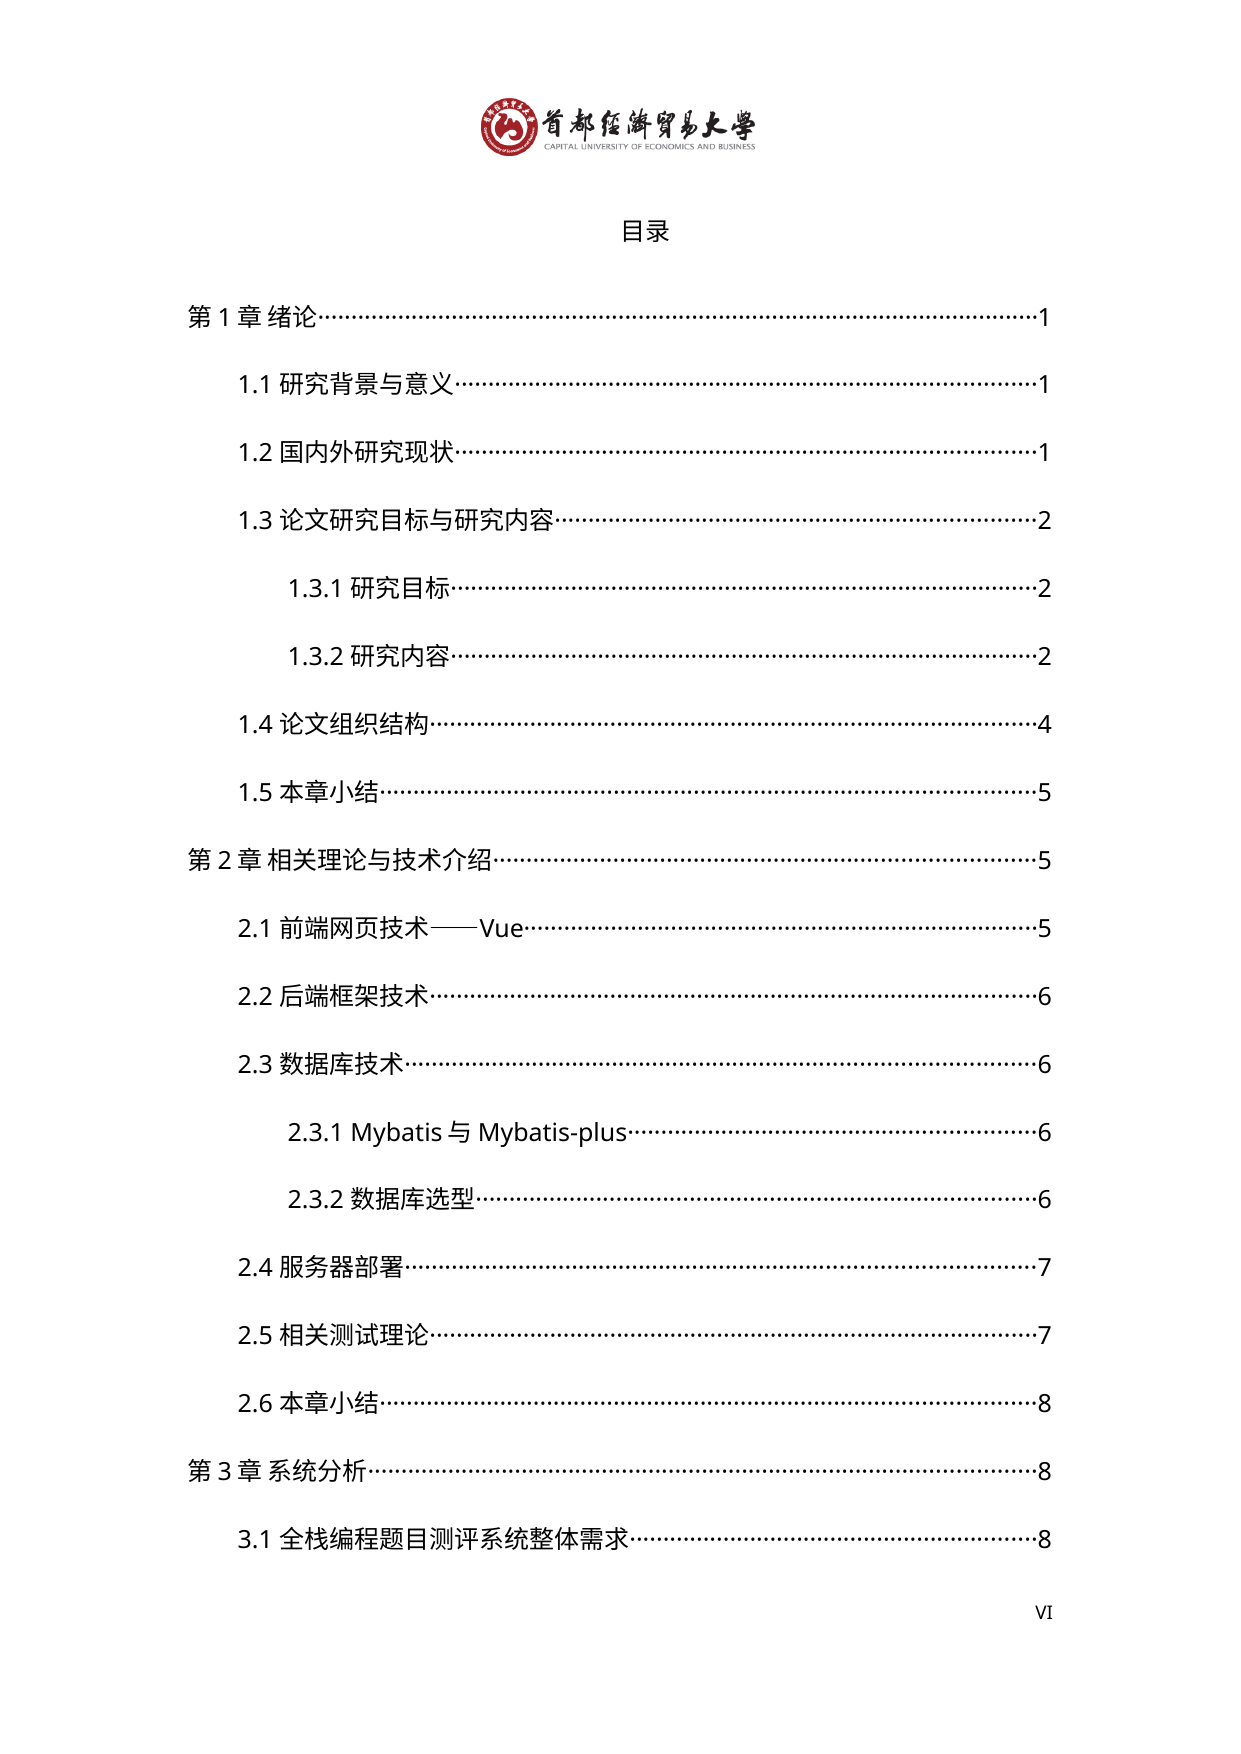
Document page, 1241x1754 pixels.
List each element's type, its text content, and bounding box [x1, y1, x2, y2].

text 2.3.1 Mybatis与Mybatis-plus 6 [287, 1096, 1053, 1164]
text 1.4 论文组织结构 4 [237, 689, 1053, 757]
text 目录 [187, 195, 1053, 263]
text 2.6 本章小结 8 [237, 1368, 1053, 1436]
text 2.1 前端网页技术——Vue 5 [237, 892, 1053, 960]
text 1.2 国内外研究现状 1 [237, 417, 1053, 485]
text 2.2 后端框架技术 6 [237, 960, 1053, 1028]
text 1.3.1 研究目标 2 [287, 553, 1053, 621]
text 第1章 绪论 1 [187, 281, 1053, 349]
text 2.3.2 数据库选型 6 [287, 1164, 1053, 1232]
text 1.3 论文研究目标与研究内容 2 [237, 485, 1053, 553]
text 1.1 研究背景与意义 1 [237, 349, 1053, 417]
text 3.1 全栈编程题目测评系统整体需求 8 [237, 1504, 1053, 1572]
picture [480, 88, 760, 158]
text 1.5 本章小结 5 [237, 757, 1053, 824]
text 第3章 系统分析 8 [187, 1436, 1053, 1504]
text 2.3 数据库技术 6 [237, 1028, 1053, 1096]
text 第2章 相关理论与技术介绍 5 [187, 824, 1053, 892]
text 2.5 相关测试理论 7 [237, 1300, 1053, 1368]
text 2.4 服务器部署 7 [237, 1232, 1053, 1300]
text 1.3.2 研究内容 2 [287, 621, 1053, 689]
